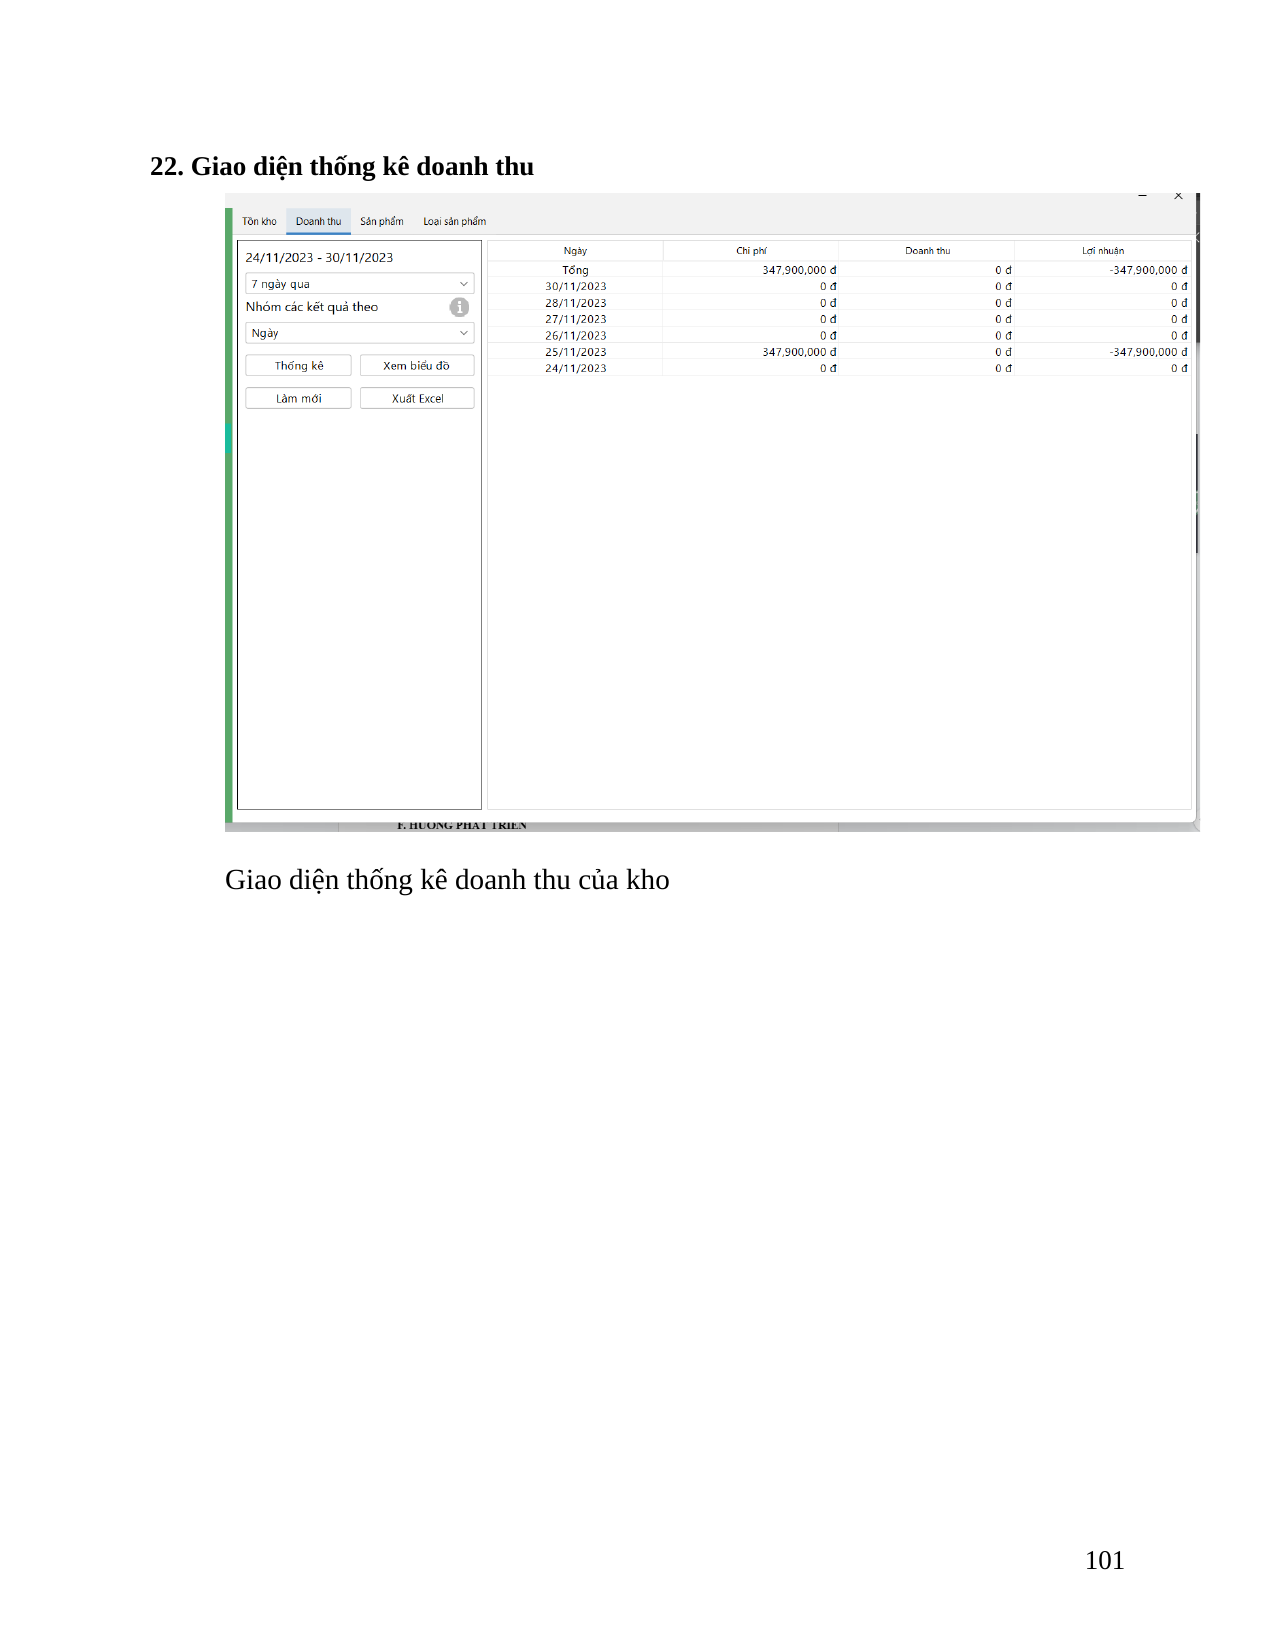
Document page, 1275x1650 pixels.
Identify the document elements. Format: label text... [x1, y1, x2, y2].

picture [225, 193, 1200, 832]
text Giao diện thống kê doanh thu của kho [225, 862, 1125, 896]
subtitle 22. Giao diện thống kê doanh thu [150, 150, 1125, 181]
